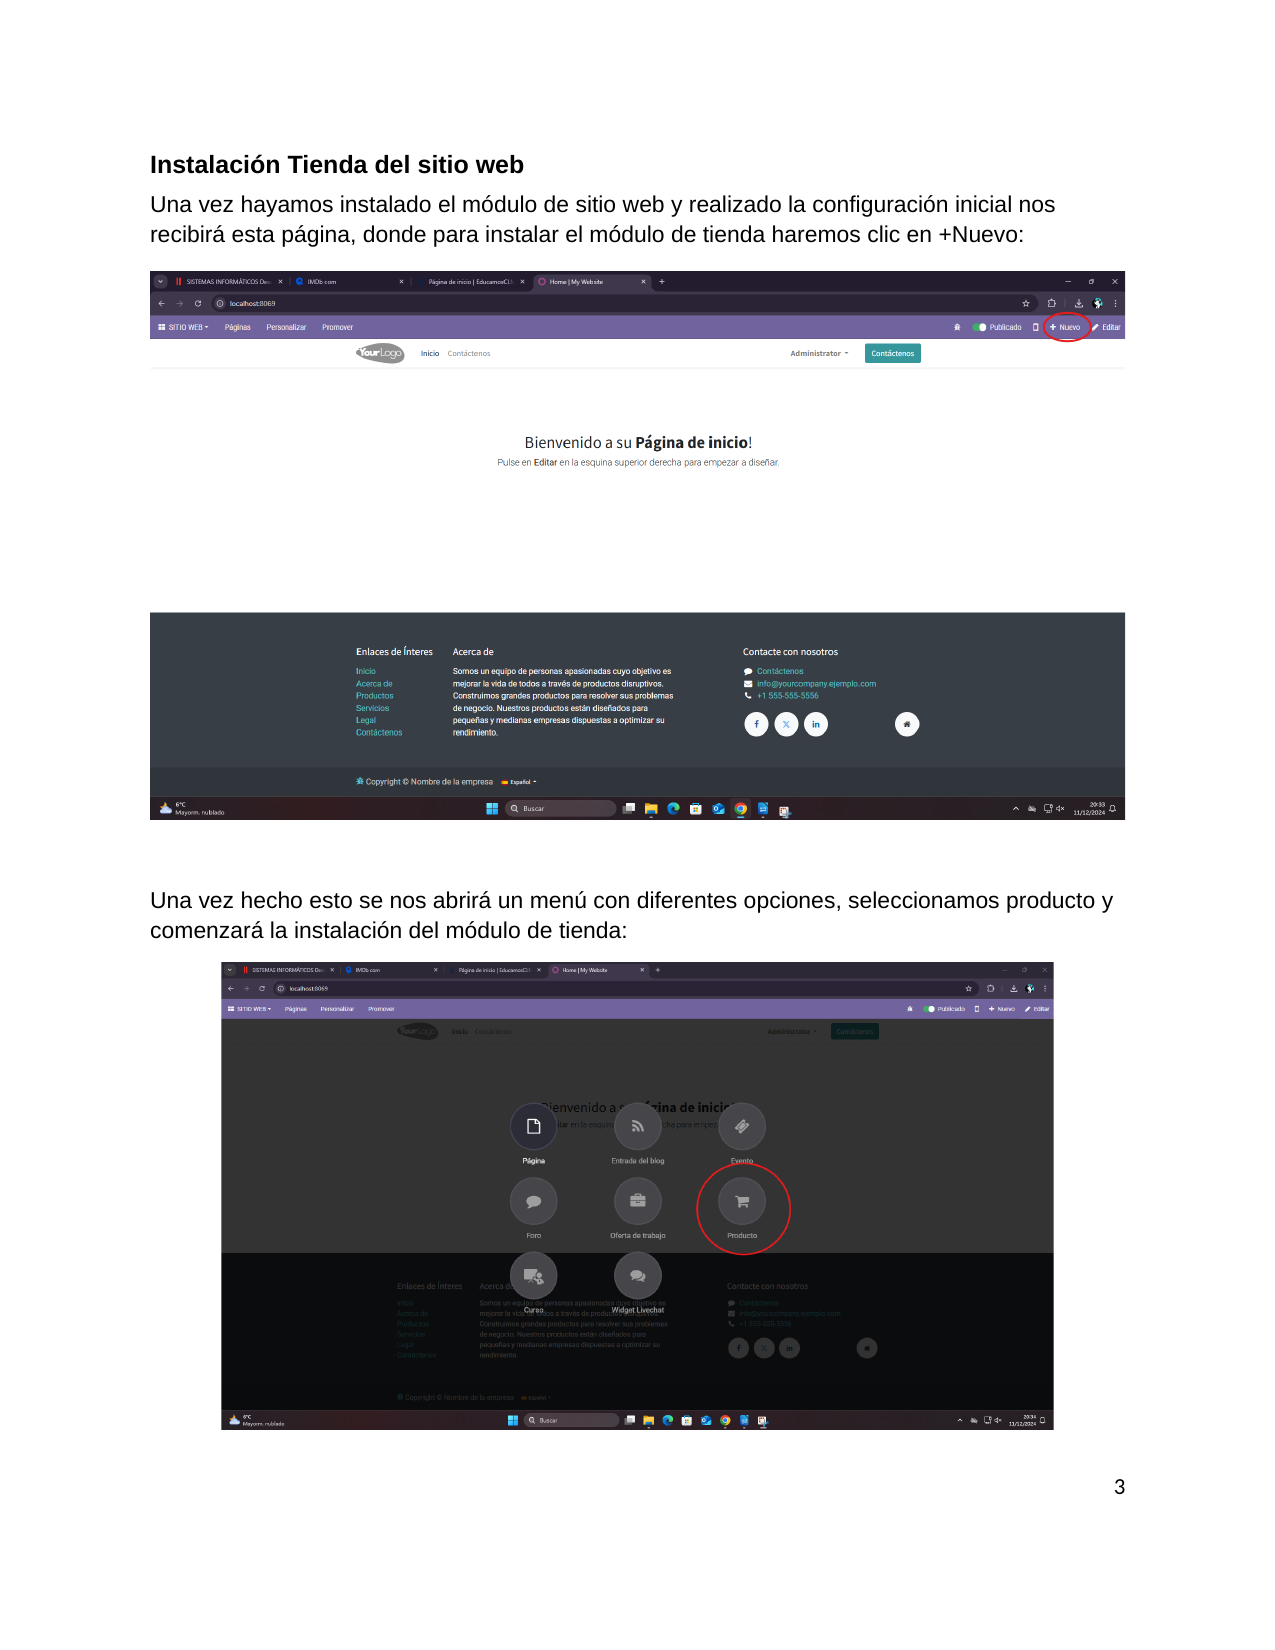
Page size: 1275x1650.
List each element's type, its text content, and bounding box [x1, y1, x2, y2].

text Una vez hayamos instalado el módulo de sitio web y realizado la configuración inicial nos recibirá esta página, donde para instalar el módulo de tienda haremos clic en +Nuevo: [150, 191, 1125, 248]
subtitle Instalación Tienda del sitio web [150, 150, 1125, 179]
text Una vez hecho esto se nos abrirá un menú con diferentes opciones, seleccionamos producto y comenzará la instalación del módulo de tienda: [150, 887, 1125, 943]
picture [221, 962, 1054, 1430]
picture [150, 271, 1125, 820]
